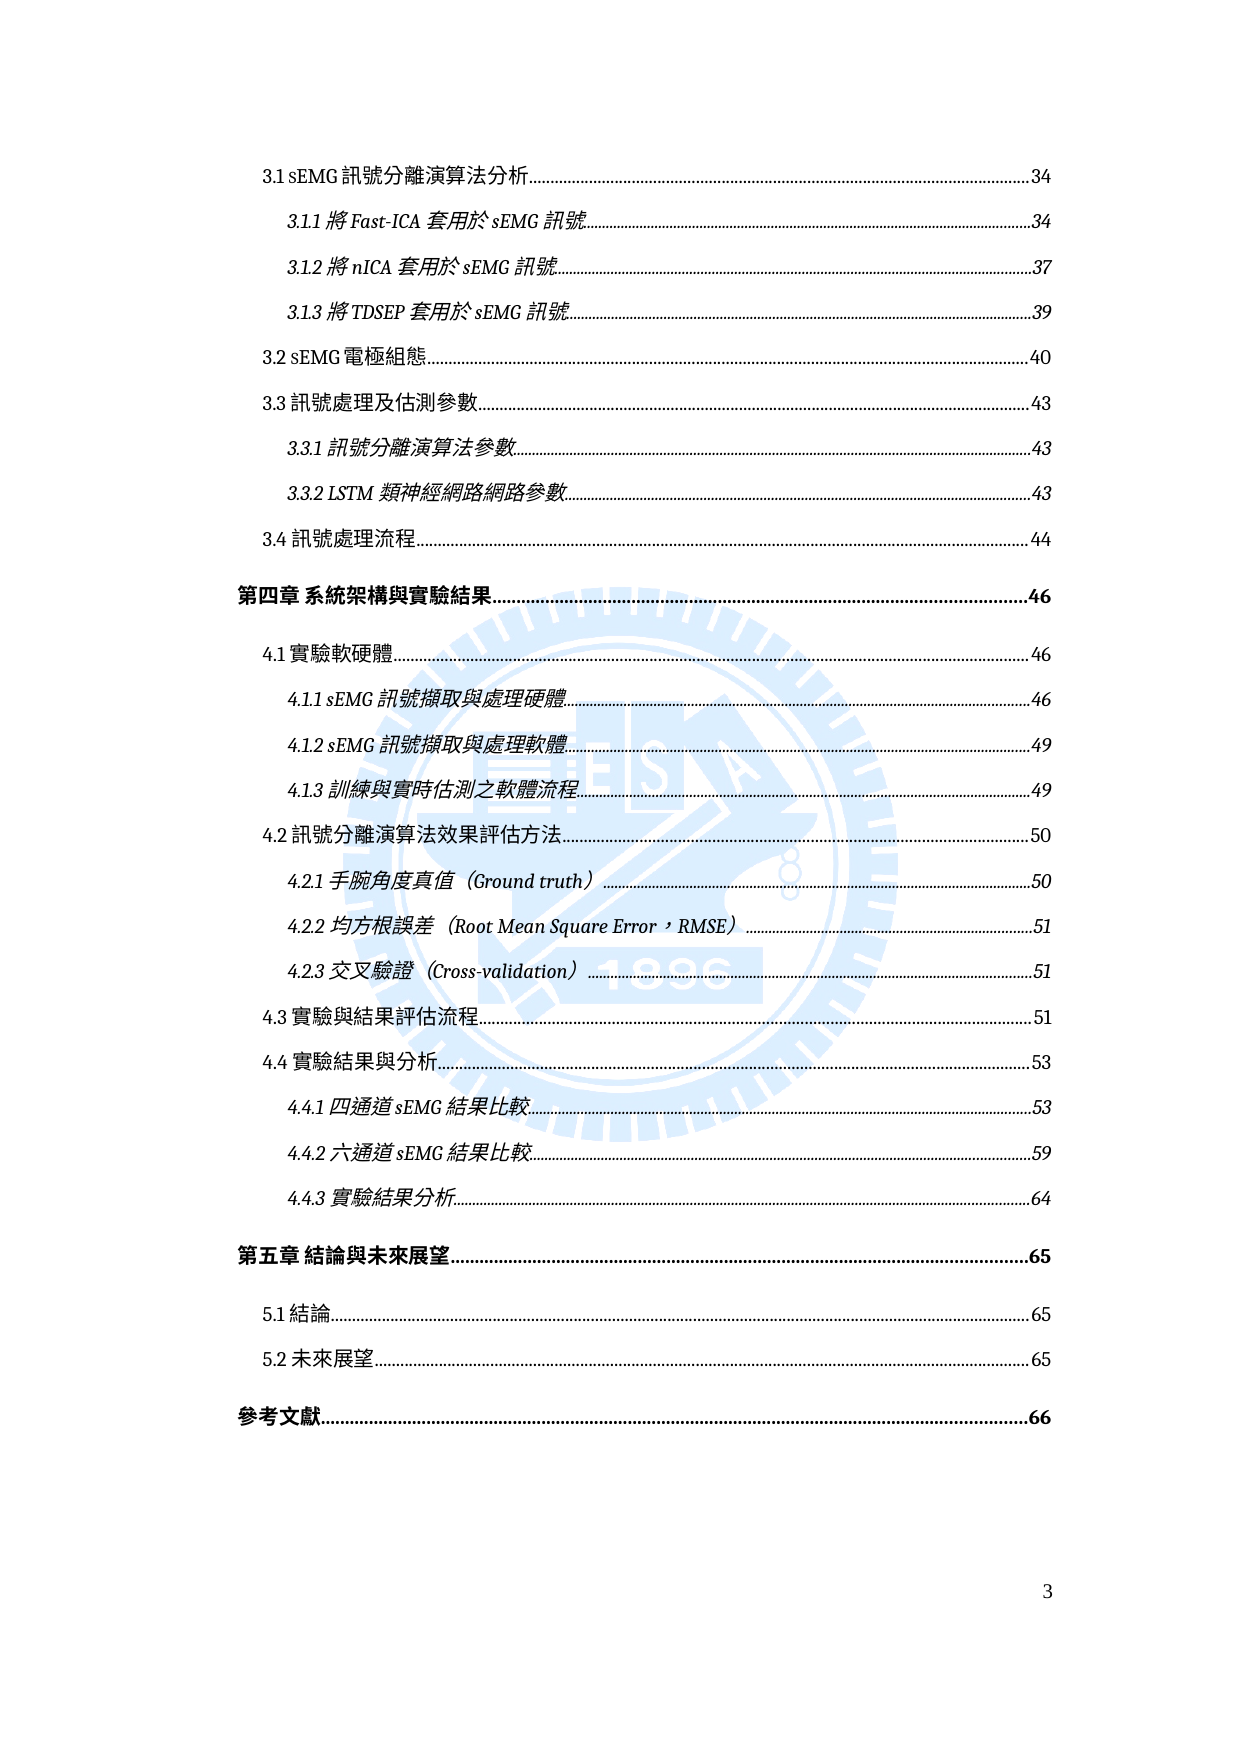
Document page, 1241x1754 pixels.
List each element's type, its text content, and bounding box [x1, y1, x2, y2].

text 3.1 sEMG訊號分離演算法分析 34 [212, 159, 1053, 189]
text 4.2.3 交叉驗證（Cross-validation） 51 [237, 954, 1053, 985]
text 3.1.1 將Fast-ICA套用於sEMG訊號 34 [237, 204, 1053, 235]
text 3.1.2 將nICA套用於sEMG訊號 37 [237, 250, 1053, 280]
text 5.2 未來展望 65 [212, 1342, 1053, 1372]
text 3.3.2 LSTM類神經網路網路參數 43 [237, 476, 1053, 507]
text 3.3 訊號處理及估測參數 43 [212, 386, 1053, 416]
text 3.4 訊號處理流程 44 [212, 522, 1053, 552]
text 第五章 結論與未來展望 65 [187, 1239, 1053, 1269]
text 第四章 系統架構與實驗結果 46 [187, 579, 1053, 610]
text 4.2.2 均方根誤差（Root Mean Square Error，RMSE） 51 [237, 909, 1053, 939]
text 4.1.2 sEMG訊號擷取與處理軟體 49 [237, 728, 1053, 758]
text 4.4.1 四通道sEMG結果比較 53 [237, 1091, 1053, 1121]
text 5.1 結論 65 [212, 1297, 1053, 1327]
text 4.4.3 實驗結果分析 64 [237, 1181, 1053, 1211]
text 3.2 sEMG電極組態 40 [212, 341, 1053, 371]
text 4.4 實驗結果與分析 53 [212, 1045, 1053, 1075]
text 3.3.1 訊號分離演算法參數 43 [237, 431, 1053, 461]
text 4.2.1 手腕角度真值（Ground truth） 50 [237, 864, 1053, 894]
text 3.1.3 將TDSEP套用於sEMG訊號 39 [237, 295, 1053, 325]
text 4.4.2 六通道sEMG結果比較 59 [237, 1136, 1053, 1166]
text 4.1.3 訓練與實時估測之軟體流程 49 [237, 773, 1053, 803]
text 4.1.1 sEMG訊號擷取與處理硬體 46 [237, 683, 1053, 713]
text 4.1 實驗軟硬體 46 [212, 637, 1053, 668]
text 4.2 訊號分離演算法效果評估方法 50 [212, 819, 1053, 849]
text 參考文獻 66 [187, 1400, 1053, 1430]
text 4.3 實驗與結果評估流程 51 [212, 1000, 1053, 1030]
